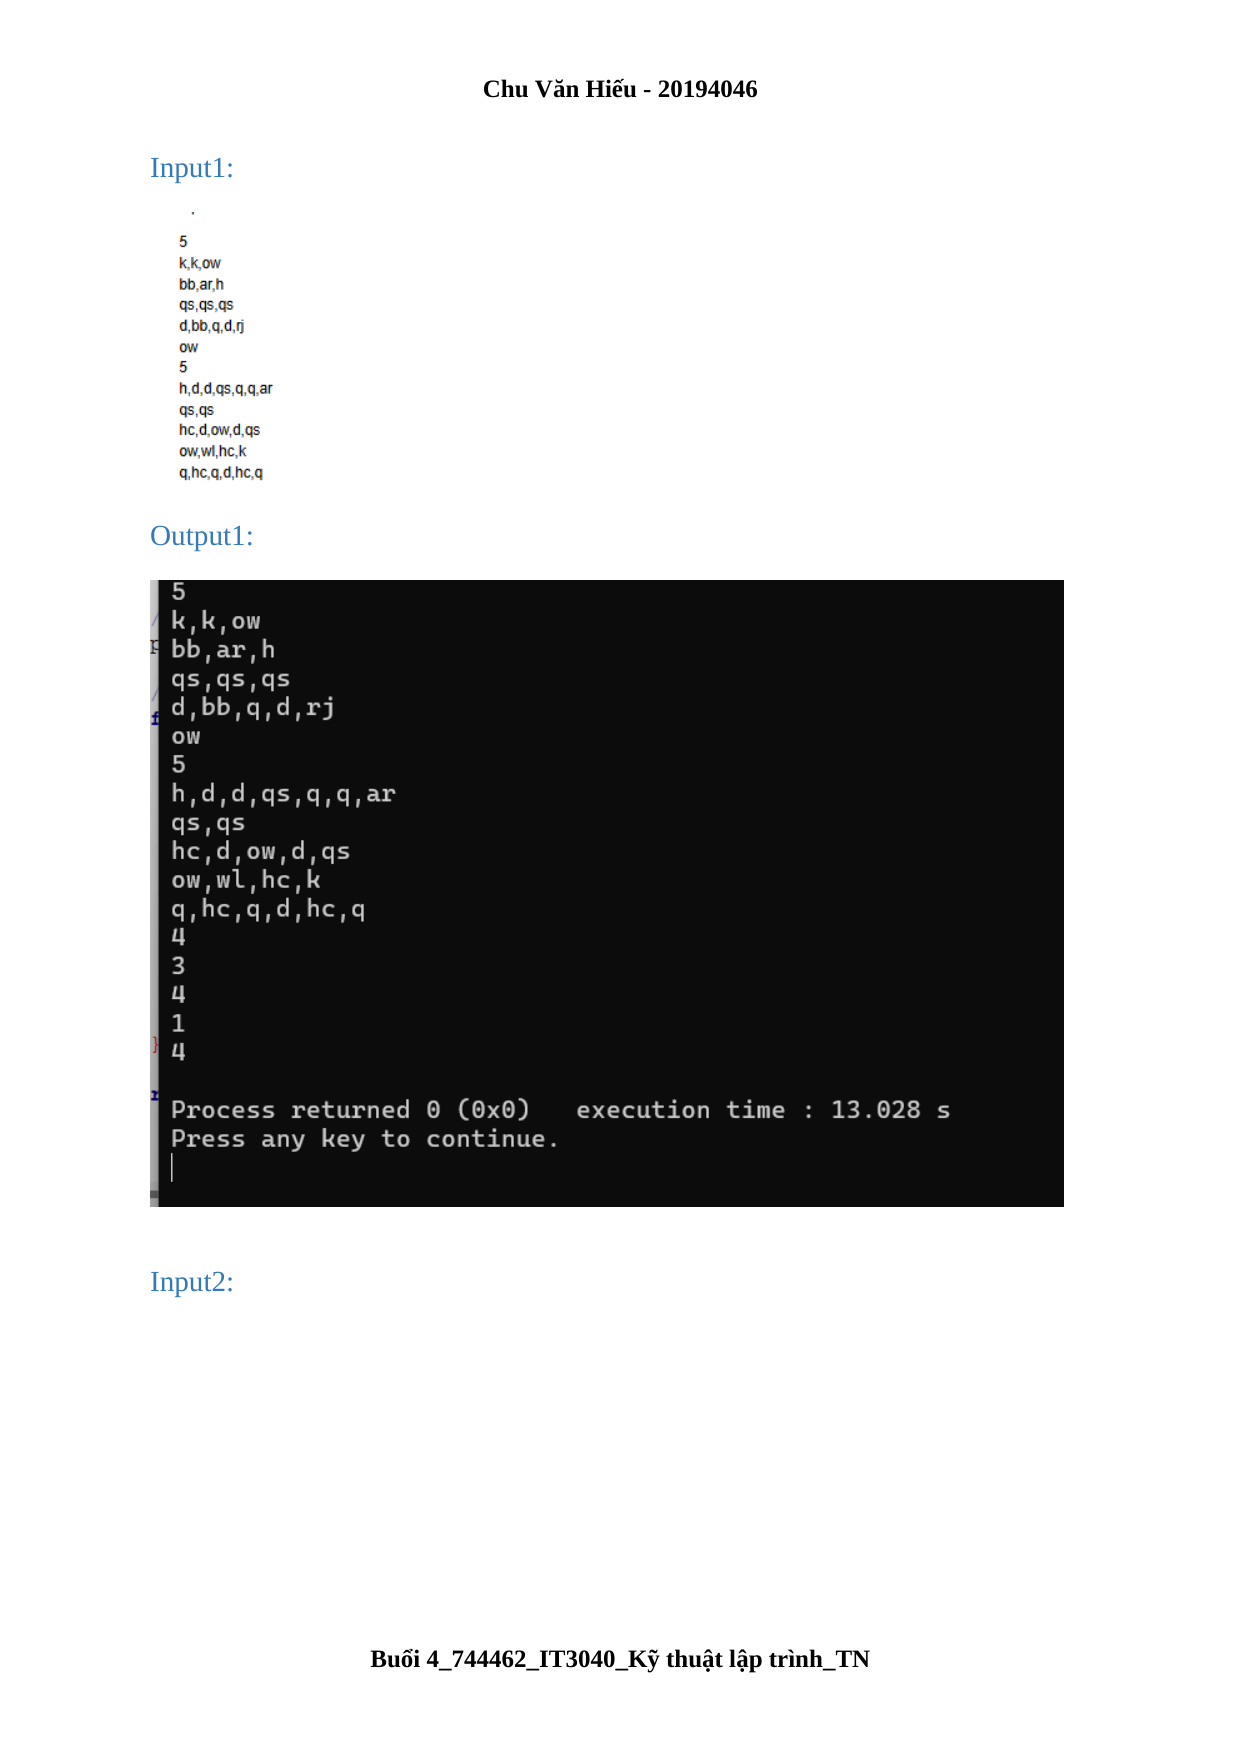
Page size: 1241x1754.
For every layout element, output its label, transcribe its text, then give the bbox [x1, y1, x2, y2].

text Input2: [150, 1264, 1090, 1298]
text Output1: [150, 518, 1090, 552]
picture [150, 212, 539, 489]
picture [150, 580, 1064, 1207]
text Input1: [150, 150, 1090, 183]
